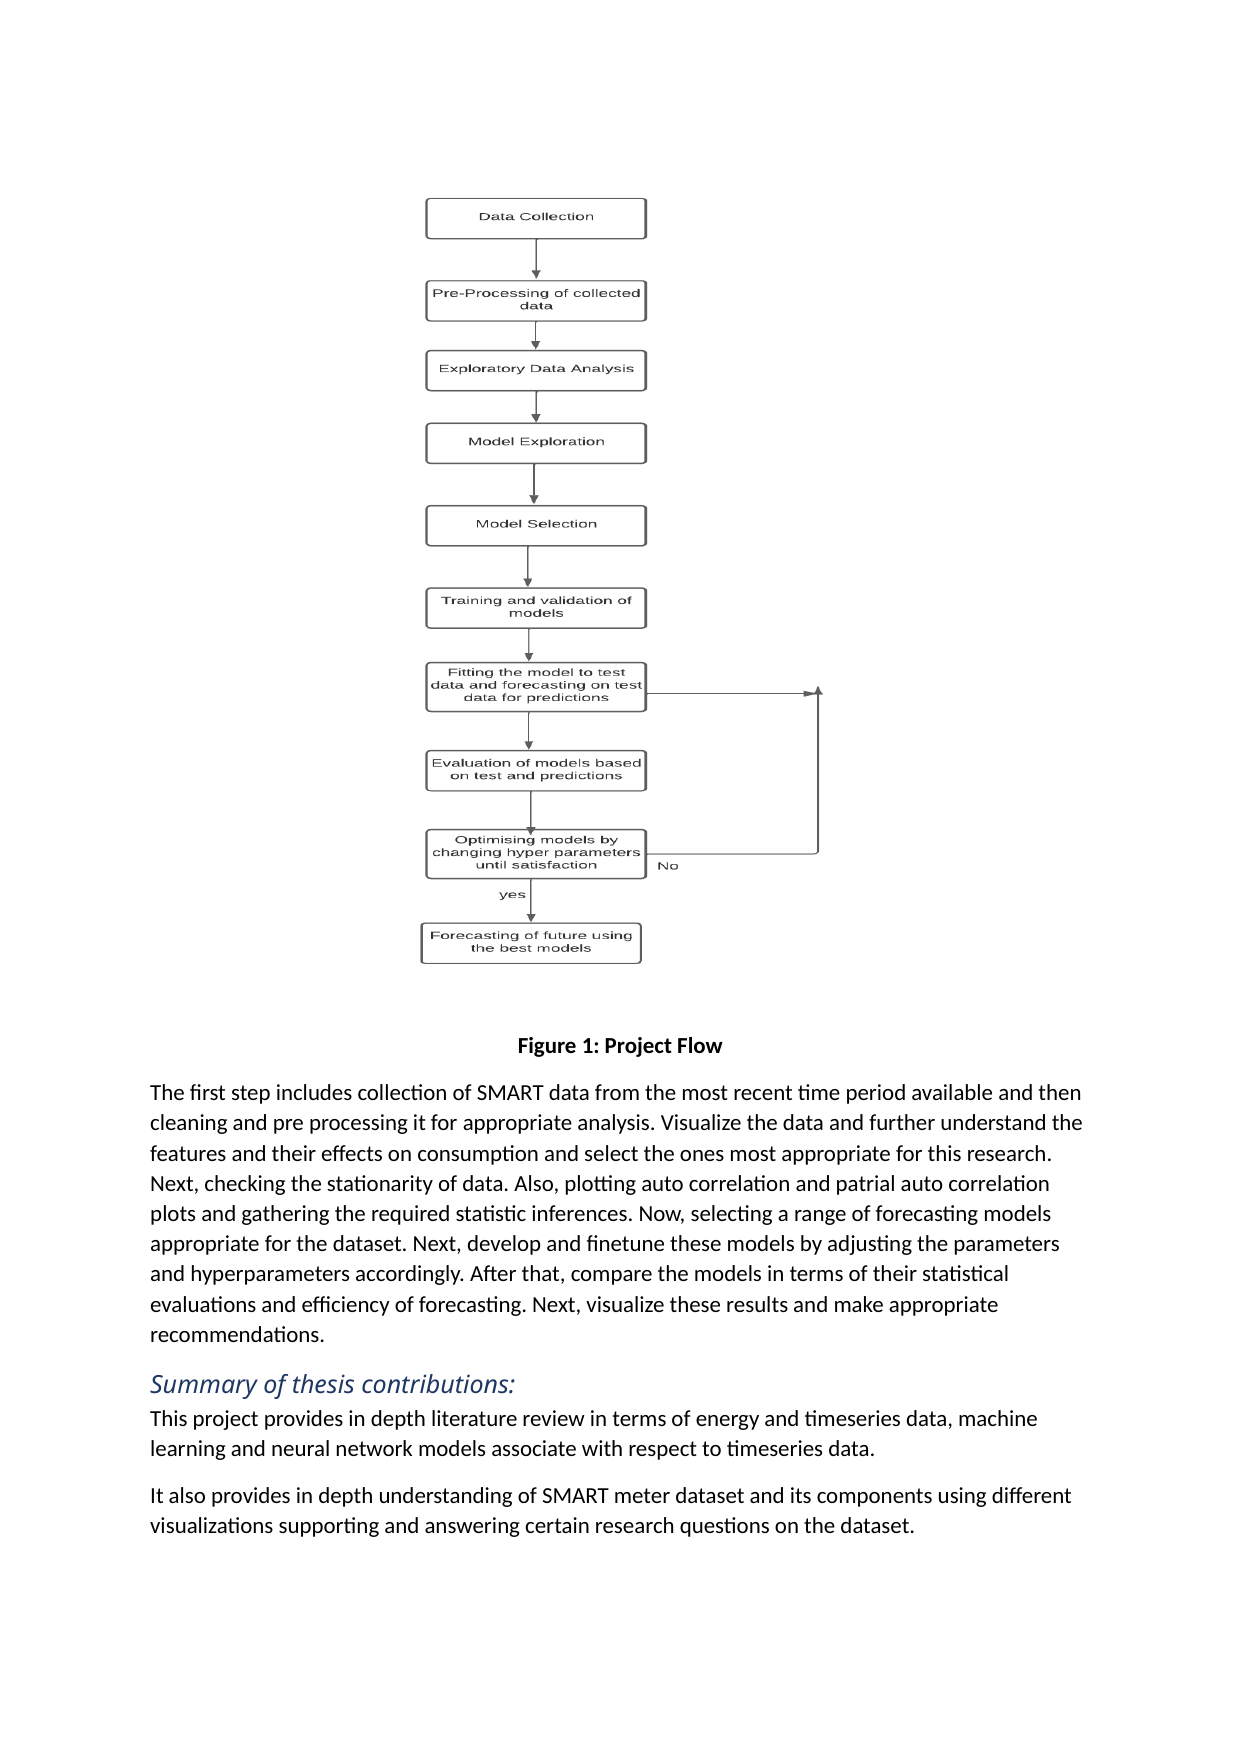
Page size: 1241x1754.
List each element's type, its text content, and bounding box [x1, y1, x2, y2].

text Figure 1: Project Flow [150, 1031, 1090, 1059]
text It also provides in depth understanding of SMART meter dataset and its components using different visualizations supporting and answering certain research questions on the dataset. [150, 1481, 1090, 1539]
picture [383, 150, 857, 1013]
text This project provides in depth literature review in terms of energy and timeseries data, machine learning and neural network models associate with respect to timeseries data. [150, 1404, 1090, 1462]
text The first step includes collection of SMART data from the most recent time period available and then cleaning and pre processing it for appropriate analysis. Visualize the data and further understand the features and their effects on consumption and select the ones most appropriate for this research. Next, checking the stationarity of data. Also, plotting auto correlation and patrial auto correlation plots and gathering the required statistic inferences. Now, selecting a range of forecasting models appropriate for the dataset. Next, develop and finetune these models by adjusting the parameters and hyperparameters accordingly. After that, compare the models in terms of their statistical evaluations and efficiency of forecasting. Next, visualize these results and make appropriate recommendations. [150, 1078, 1090, 1348]
subtitle Summary of thesis contributions: [150, 1367, 1090, 1401]
